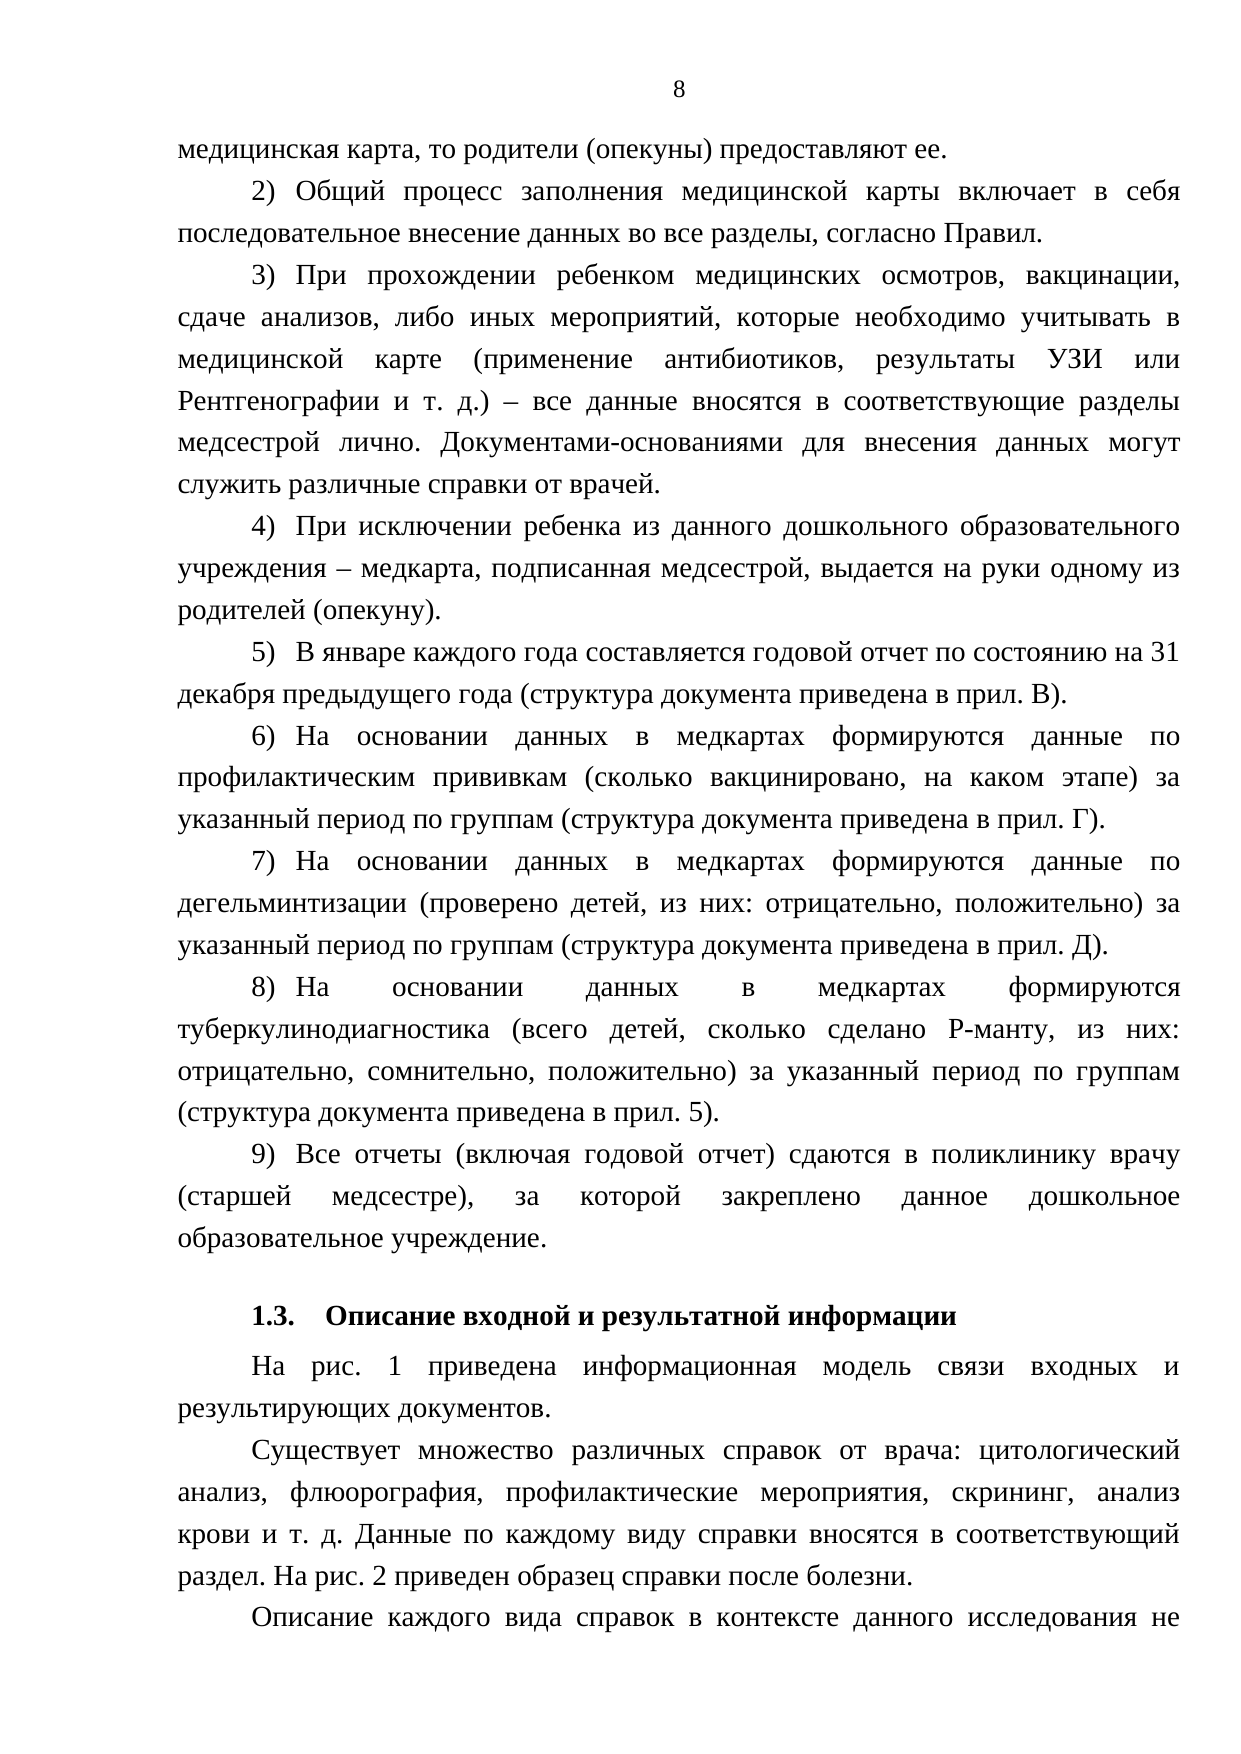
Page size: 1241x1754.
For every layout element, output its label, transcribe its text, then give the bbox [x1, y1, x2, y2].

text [177, 1599, 1181, 1633]
list В январе каждого года составляется годовой отчет по состоянию на 31 декабря предыдущего года (структура документа приведена в прил. В). [177, 634, 1181, 709]
list На основании данных в медкартах формируются данные по дегельминтизации (проверено детей, из них: отрицательно, положительно) за указанный период по группам (структура документа приведена в прил. Д). [177, 843, 1181, 961]
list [177, 131, 1181, 165]
list На основании данных в медкартах формируются данные по профилактическим прививкам (сколько вакцинировано, на каком этапе) за указанный период по группам (структура документа приведена в прил. Г). [177, 718, 1181, 835]
list При исключении ребенка из данного дошкольного образовательного учреждения – медкарта, подписанная медсестрой, выдается на руки одному из родителей (опекуну). [177, 508, 1181, 626]
subtitle Описание входной и результатной информации [177, 1298, 1181, 1331]
list Все отчеты (включая годовой отчет) сдаются в поликлинику врачу (старшей медсестре), за которой закреплено данное дошкольное образовательное учреждение. [177, 1136, 1181, 1254]
text На рис. 1 приведена информационная модель связи входных и результирующих документов. [177, 1348, 1181, 1424]
text Существует множество различных справок от врача: цитологический анализ, флюорография, профилактические мероприятия, скрининг, анализ крови и т. д. Данные по каждому виду справки вносятся в соответствующий раздел. На рис. 2 приведен образец справки после болезни. [177, 1432, 1181, 1591]
list При прохождении ребенком медицинских осмотров, вакцинации, сдаче анализов, либо иных мероприятий, которые необходимо учитывать в медицинской карте (применение антибиотиков, результаты УЗИ или Рентгенографии и т. д.) – все данные вносятся в соответствующие разделы медсестрой лично. Документами-основаниями для внесения данных могут служить различные справки от врачей. [177, 257, 1181, 500]
list Общий процесс заполнения медицинской карты включает в себя последовательное внесение данных во все разделы, согласно Правил. [177, 173, 1181, 249]
list На основании данных в медкартах формируются туберкулинодиагностика (всего детей, сколько сделано Р-манту, из них: отрицательно, сомнительно, положительно) за указанный период по группам (структура документа приведена в прил. 5). [177, 969, 1181, 1128]
